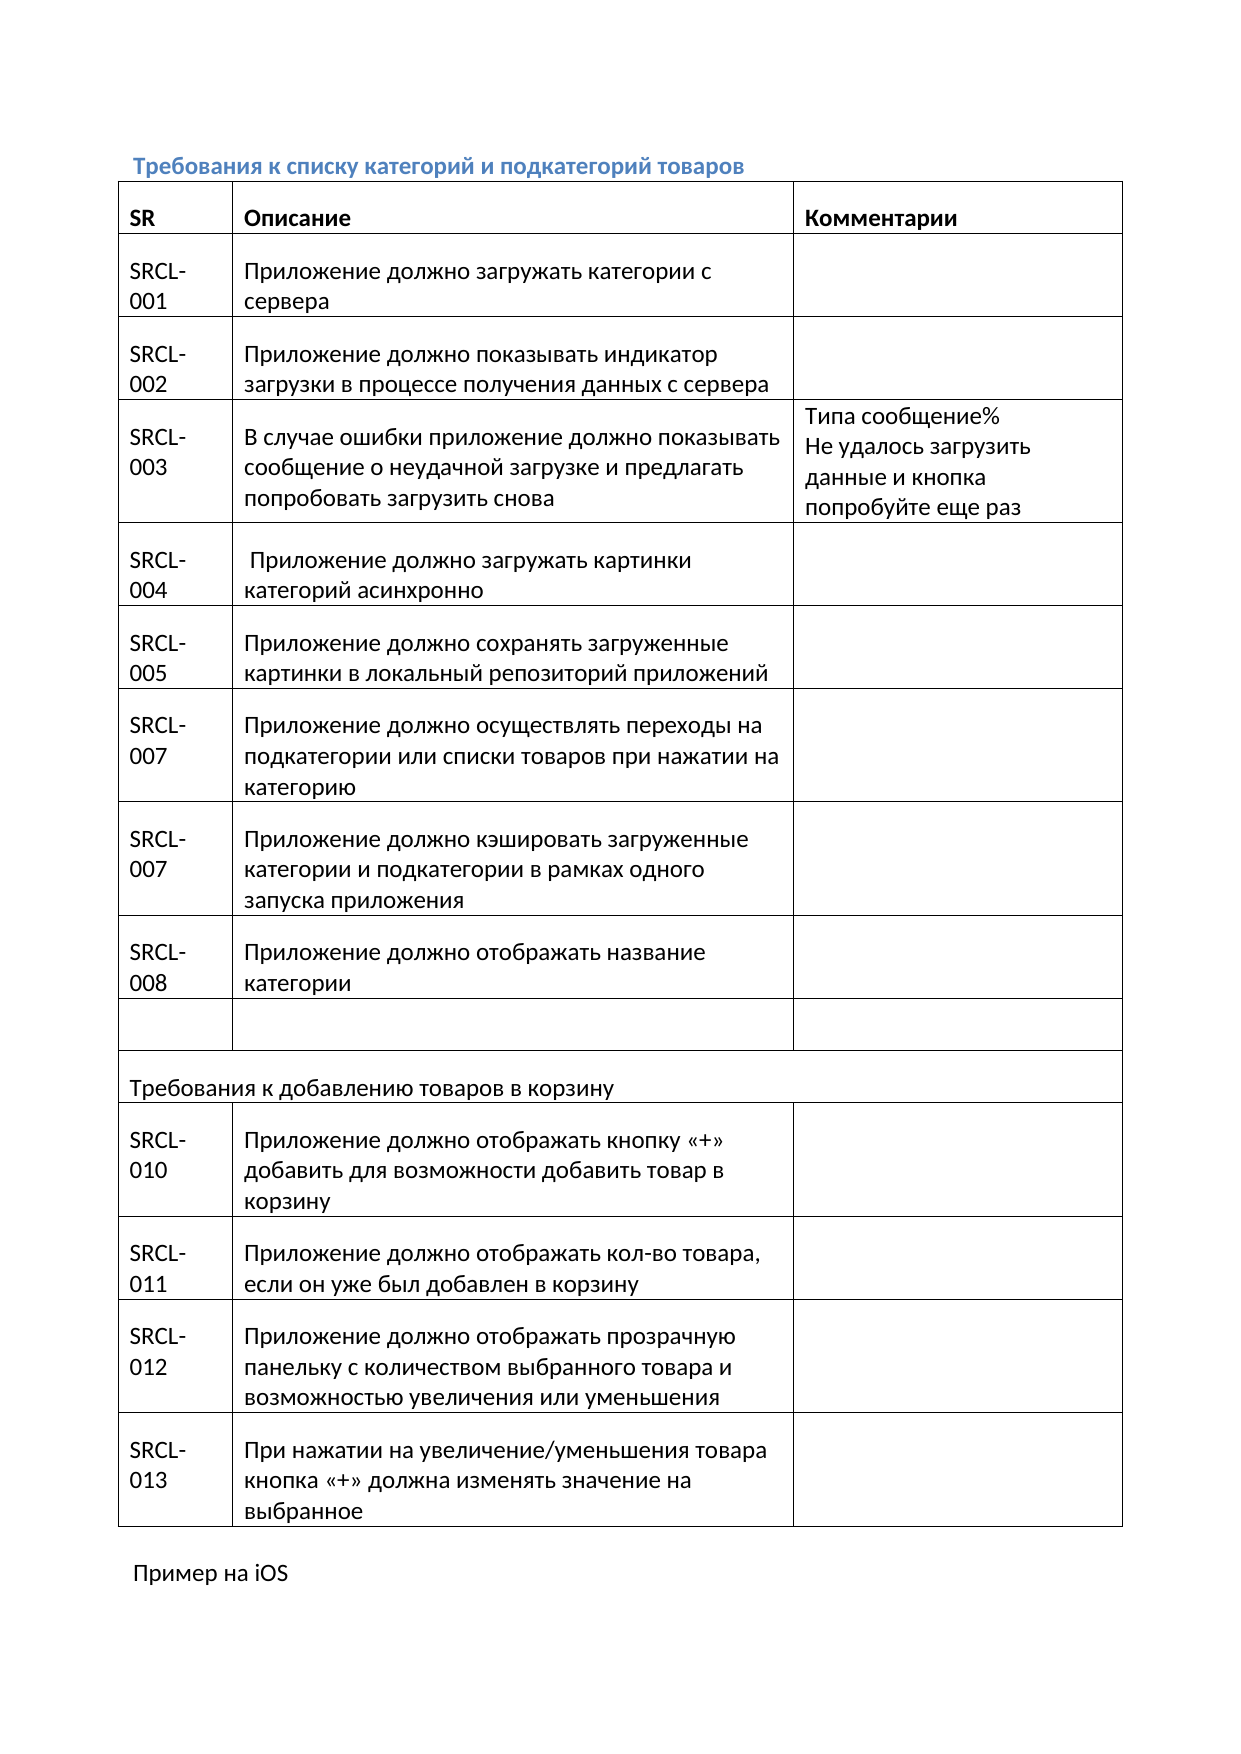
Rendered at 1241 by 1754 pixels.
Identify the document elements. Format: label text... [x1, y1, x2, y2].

table_header SR [119, 182, 232, 233]
table_cell [794, 689, 1122, 801]
table_cell Приложение должно кэшировать загруженные категории и подкатегории в рамках одного запуска приложения [233, 802, 793, 914]
table_cell SRСL-007 [119, 689, 232, 801]
table_cell [794, 523, 1122, 605]
table_cell Приложение должно загружать картинки категорий асинхронно [233, 523, 793, 605]
table_header Описание [233, 182, 793, 233]
table_cell Приложение должно загружать категории с сервера [233, 234, 793, 316]
table_header Комментарии [794, 182, 1122, 233]
table_cell Приложение должно отображать кол-во товара, если он уже был добавлен в корзину [233, 1217, 793, 1299]
table_cell [794, 802, 1122, 914]
text Пример на iOS [133, 1557, 1108, 1588]
table_cell SRCL-007 [119, 802, 232, 914]
table_cell Приложение должно показывать индикатор загрузки в процессе получения данных с сервера [233, 317, 793, 399]
table_cell В случае ошибки приложение должно показывать сообщение о неудачной загрузке и предлагать попробовать загрузить снова [233, 400, 793, 522]
table_cell SRCL-013 [119, 1413, 232, 1526]
table_cell [119, 999, 232, 1050]
table_cell [794, 606, 1122, 688]
table_cell SRCL-008 [119, 916, 232, 997]
table_cell SRCL-004 [119, 523, 232, 605]
table_cell Требования к добавлению товаров в корзину [119, 1051, 1122, 1102]
table_cell SRCL-005 [119, 606, 232, 688]
subtitle Требования к списку категорий и подкатегорий товаров [133, 150, 1108, 181]
table_cell Приложение должно отображать прозрачную панельку с количеством выбранного товара и возможностью увеличения или уменьшения [233, 1300, 793, 1412]
table_cell SRCL-003 [119, 400, 232, 522]
table_cell [794, 1413, 1122, 1526]
table_cell При нажатии на увеличение/уменьшения товара кнопка «+» должна изменять значение на выбранное [233, 1413, 793, 1526]
table_cell SRCL-002 [119, 317, 232, 399]
table_cell [794, 1300, 1122, 1412]
table_cell [794, 234, 1122, 316]
table_cell Приложение должно отображать кнопку «+» добавить для возможности добавить товар в корзину [233, 1103, 793, 1216]
table_cell Приложение должно сохранять загруженные картинки в локальный репозиторий приложений [233, 606, 793, 688]
table_cell [794, 916, 1122, 997]
table_cell Приложение должно осуществлять переходы на подкатегории или списки товаров при нажатии на категорию [233, 689, 793, 801]
table_cell [794, 1217, 1122, 1299]
table_cell [794, 317, 1122, 399]
table_cell [233, 999, 793, 1050]
table_cell [794, 999, 1122, 1050]
table_cell [794, 1103, 1122, 1216]
table_cell Типа сообщение% Не удалось загрузить данные и кнопка попробуйте еще раз [794, 400, 1122, 522]
table_cell SRCL-010 [119, 1103, 232, 1216]
table_cell SRCL-012 [119, 1300, 232, 1412]
table_cell Приложение должно отображать название категории [233, 916, 793, 997]
table_cell SRCL-011 [119, 1217, 232, 1299]
table_cell SRCL-001 [119, 234, 232, 316]
